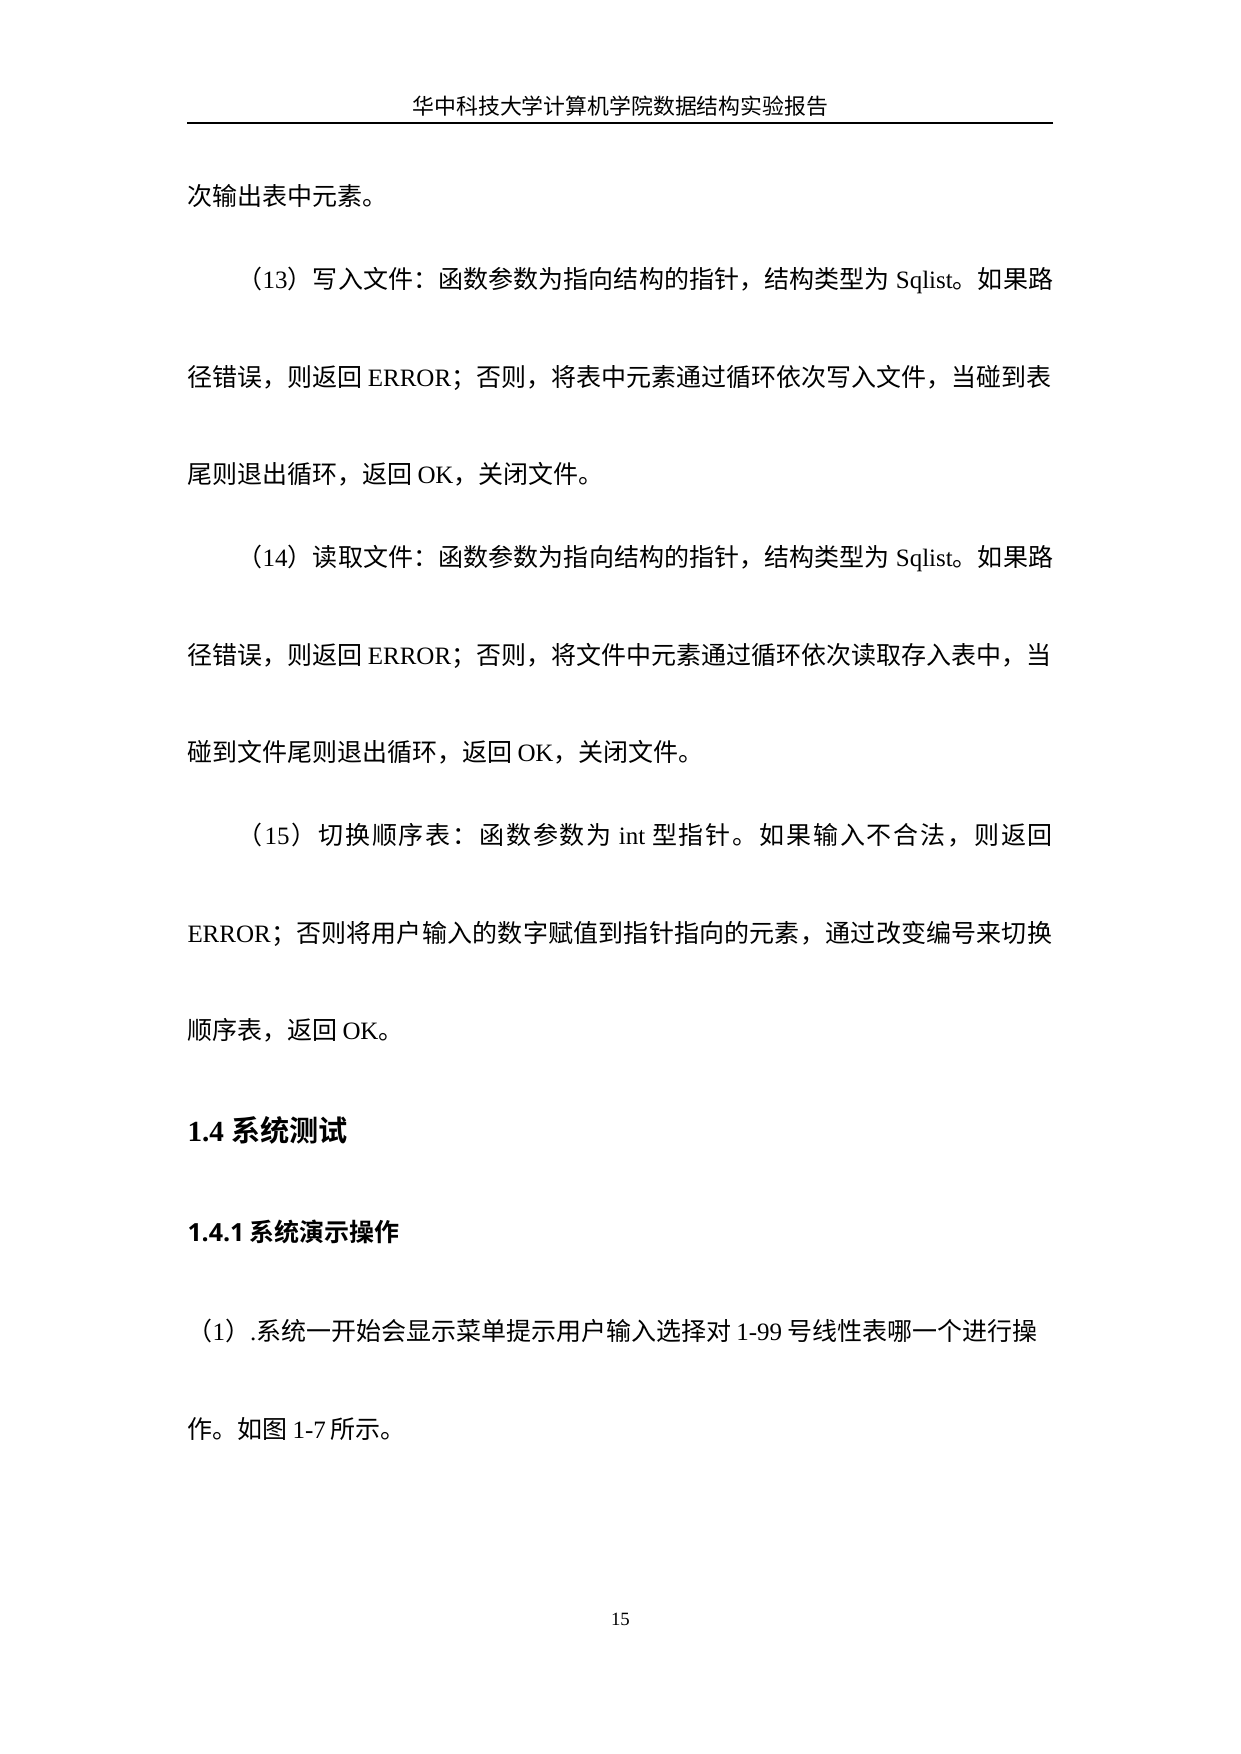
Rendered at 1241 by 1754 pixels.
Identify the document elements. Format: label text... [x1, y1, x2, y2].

text （13）写入文件：函数参数为指向结构的指针，结构类型为Sqlist。如果路径错误，则返回ERROR；否则，将表中元素通过循环依次写入文件，当碰到表尾则退出循环，返回OK，关闭文件。 [187, 245, 1053, 505]
subtitle 1.4.1系统演示操作 [187, 1198, 1053, 1263]
text （15）切换顺序表：函数参数为int型指针。如果输入不合法，则返回ERROR；否则将用户输入的数字赋值到指针指向的元素，通过改变编号来切换顺序表，返回OK。 [187, 801, 1053, 1061]
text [187, 162, 1053, 227]
text 1.4 系统测试 [187, 1096, 1053, 1161]
text （1）.系统一开始会显示菜单提示用户输入选择对1-99号线性表哪一个进行操作。如图1-7所示。 [187, 1297, 1053, 1460]
text （14）读取文件：函数参数为指向结构的指针，结构类型为Sqlist。如果路径错误，则返回ERROR；否则，将文件中元素通过循环依次读取存入表中，当碰到文件尾则退出循环，返回OK，关闭文件。 [187, 523, 1053, 783]
